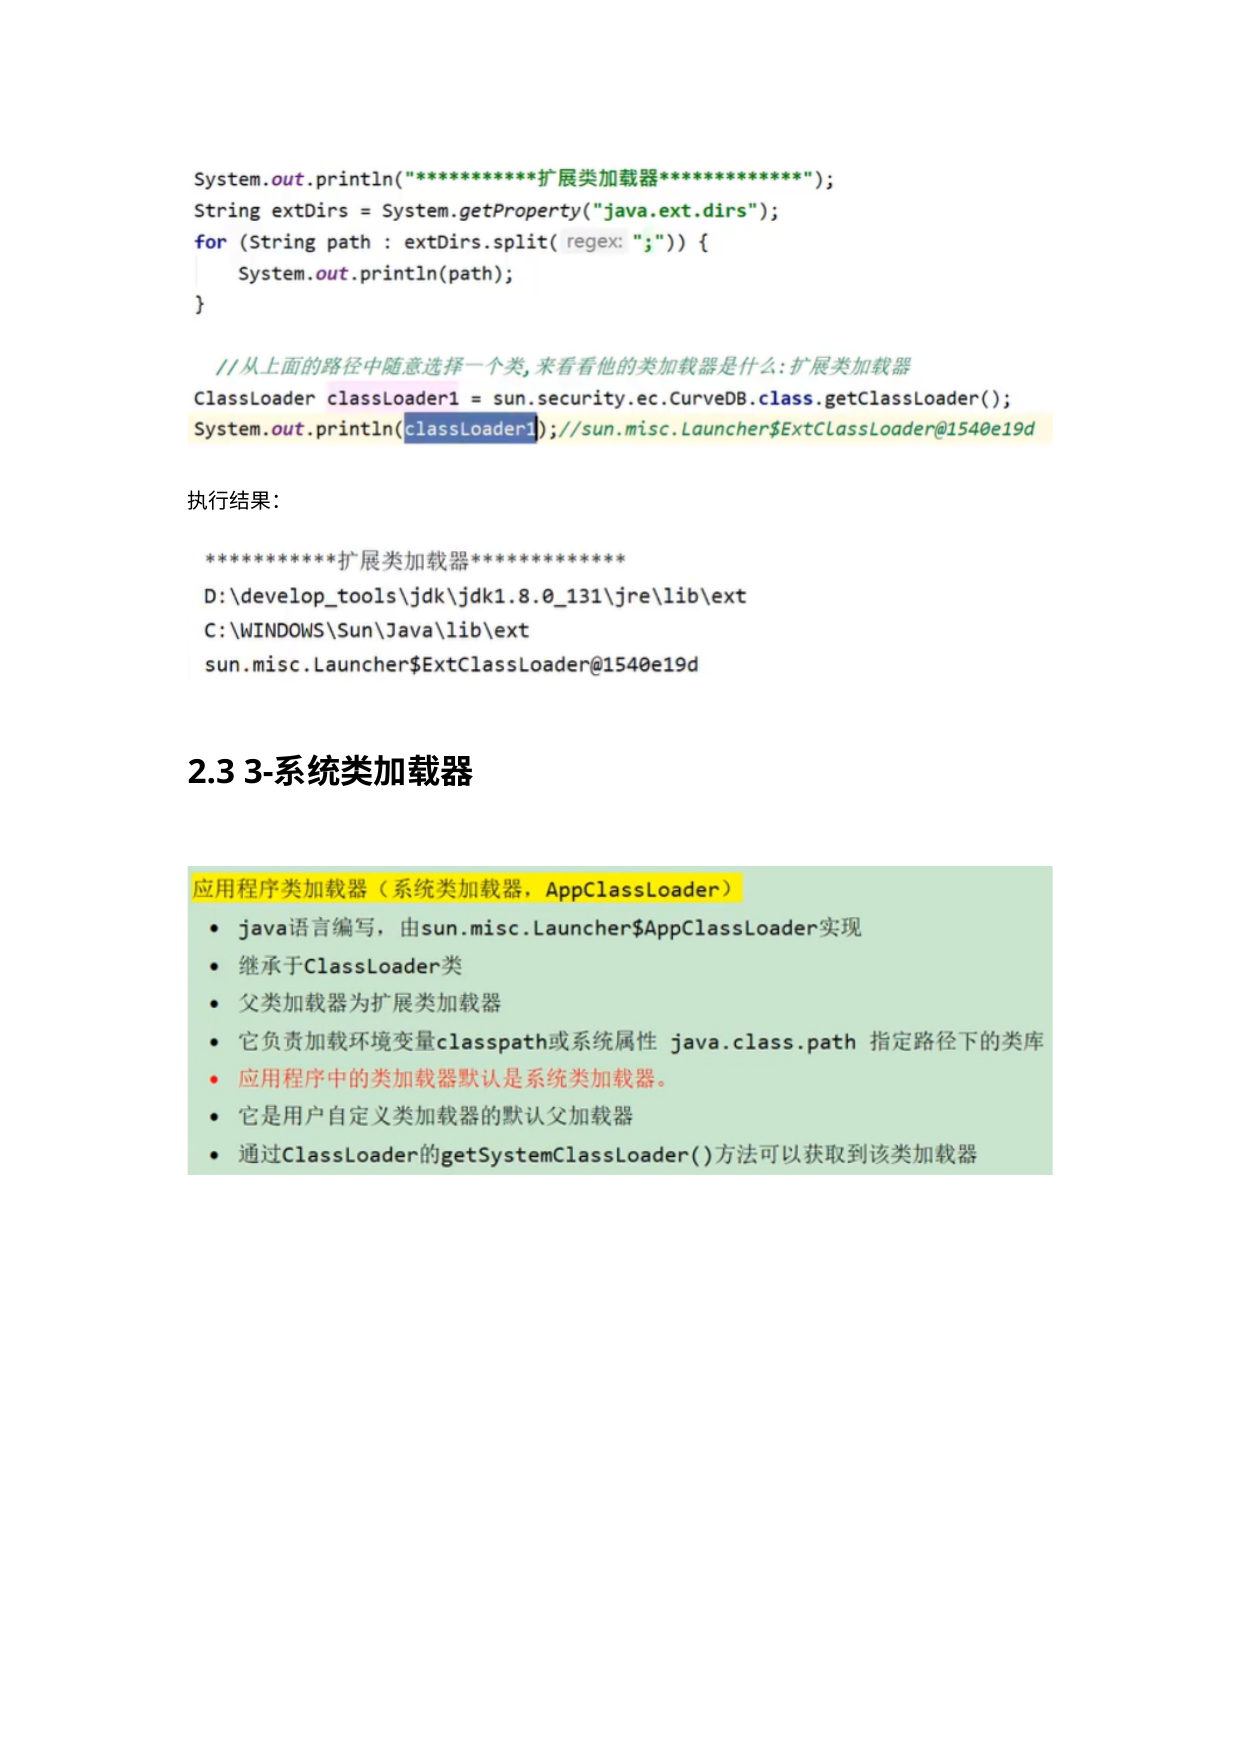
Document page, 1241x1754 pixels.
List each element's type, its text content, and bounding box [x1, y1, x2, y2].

picture [187, 866, 1053, 1175]
text 执行结果： [187, 484, 1053, 516]
picture [187, 162, 1053, 449]
picture [187, 545, 757, 683]
text 3-系统类加载器 [187, 737, 1053, 802]
